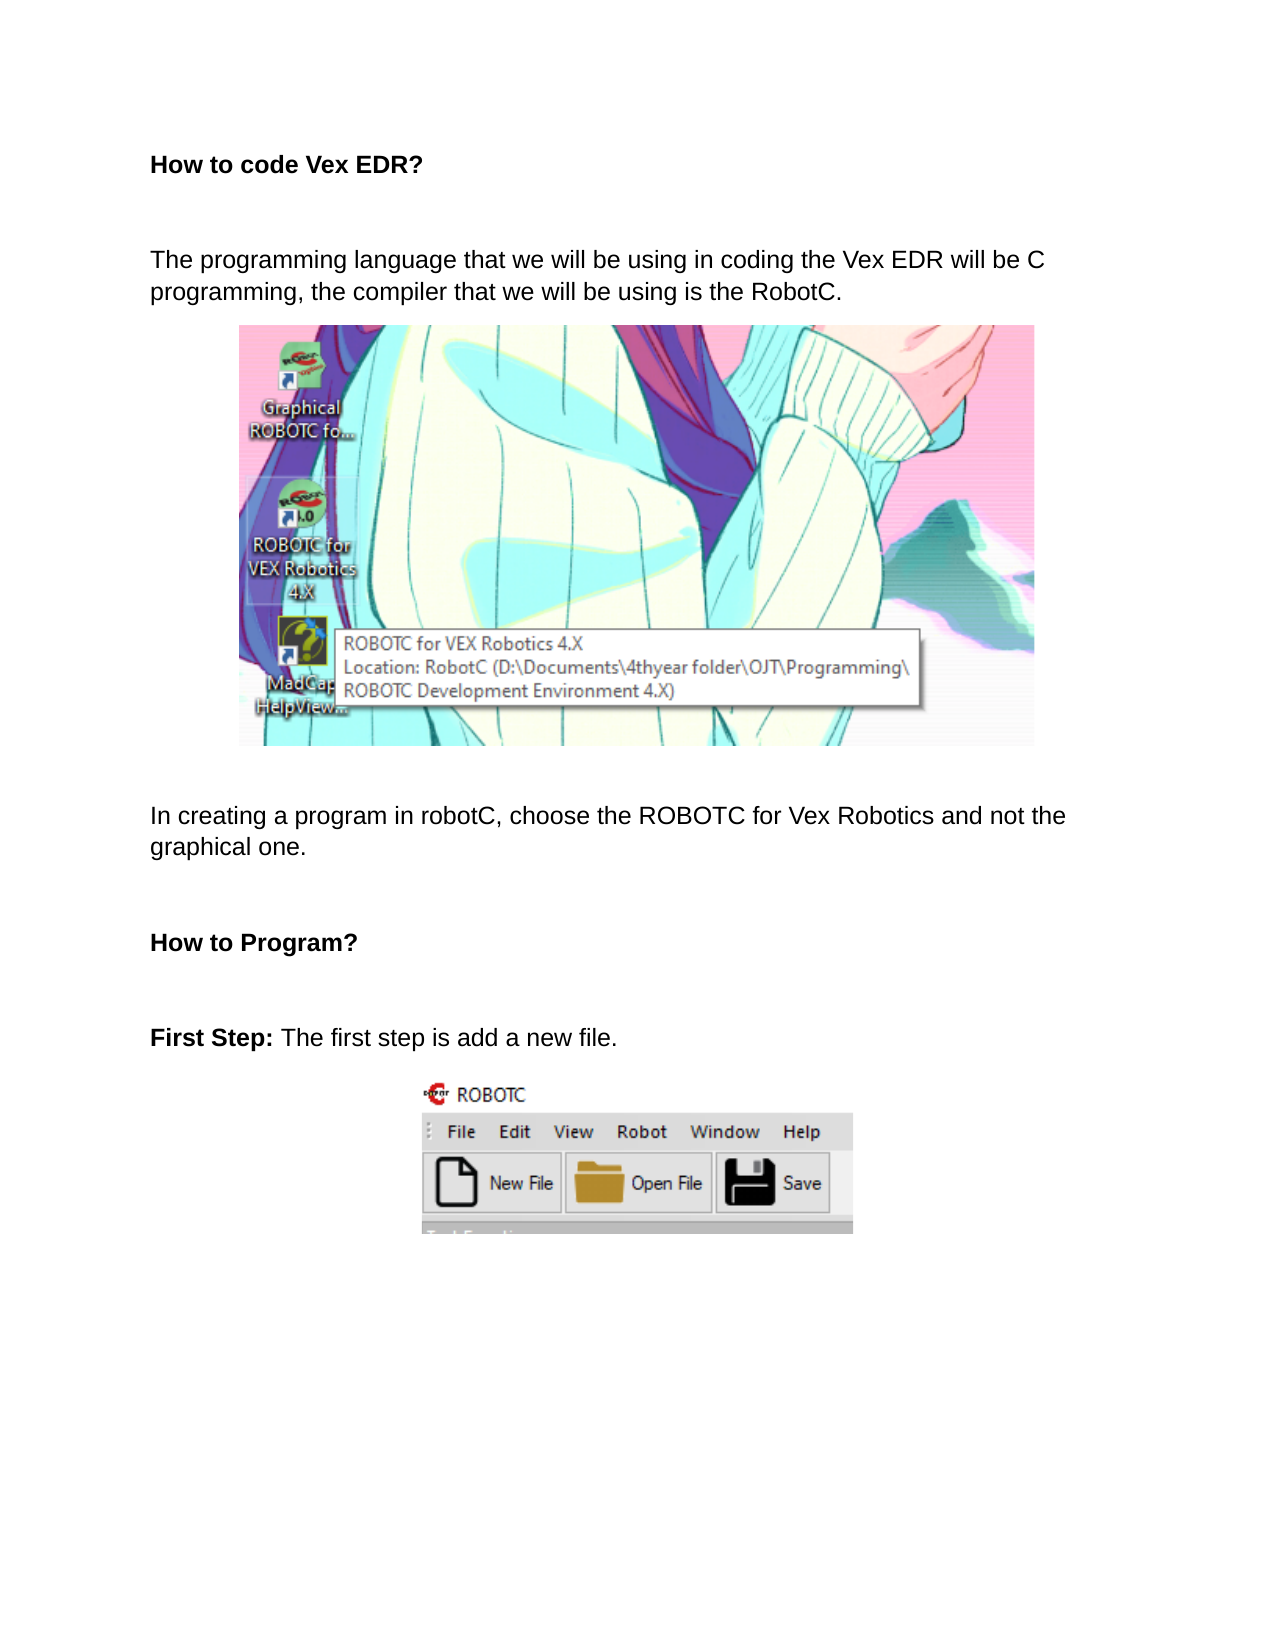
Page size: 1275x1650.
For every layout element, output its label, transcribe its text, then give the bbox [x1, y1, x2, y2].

text How to code Vex EDR? [150, 150, 1125, 179]
text First Step: The first step is add a new file. [150, 1023, 1125, 1052]
text How to Program? [150, 928, 1125, 956]
text In creating a program in robotC, choose the ROBOTC for Vex Robotics and not the graphical one. [150, 801, 1125, 861]
picture [239, 325, 1035, 746]
picture [421, 1077, 854, 1234]
text The programming language that we will be using in coding the Vex EDR will be C programming, the compiler that we will be using is the RobotC. [150, 245, 1125, 305]
